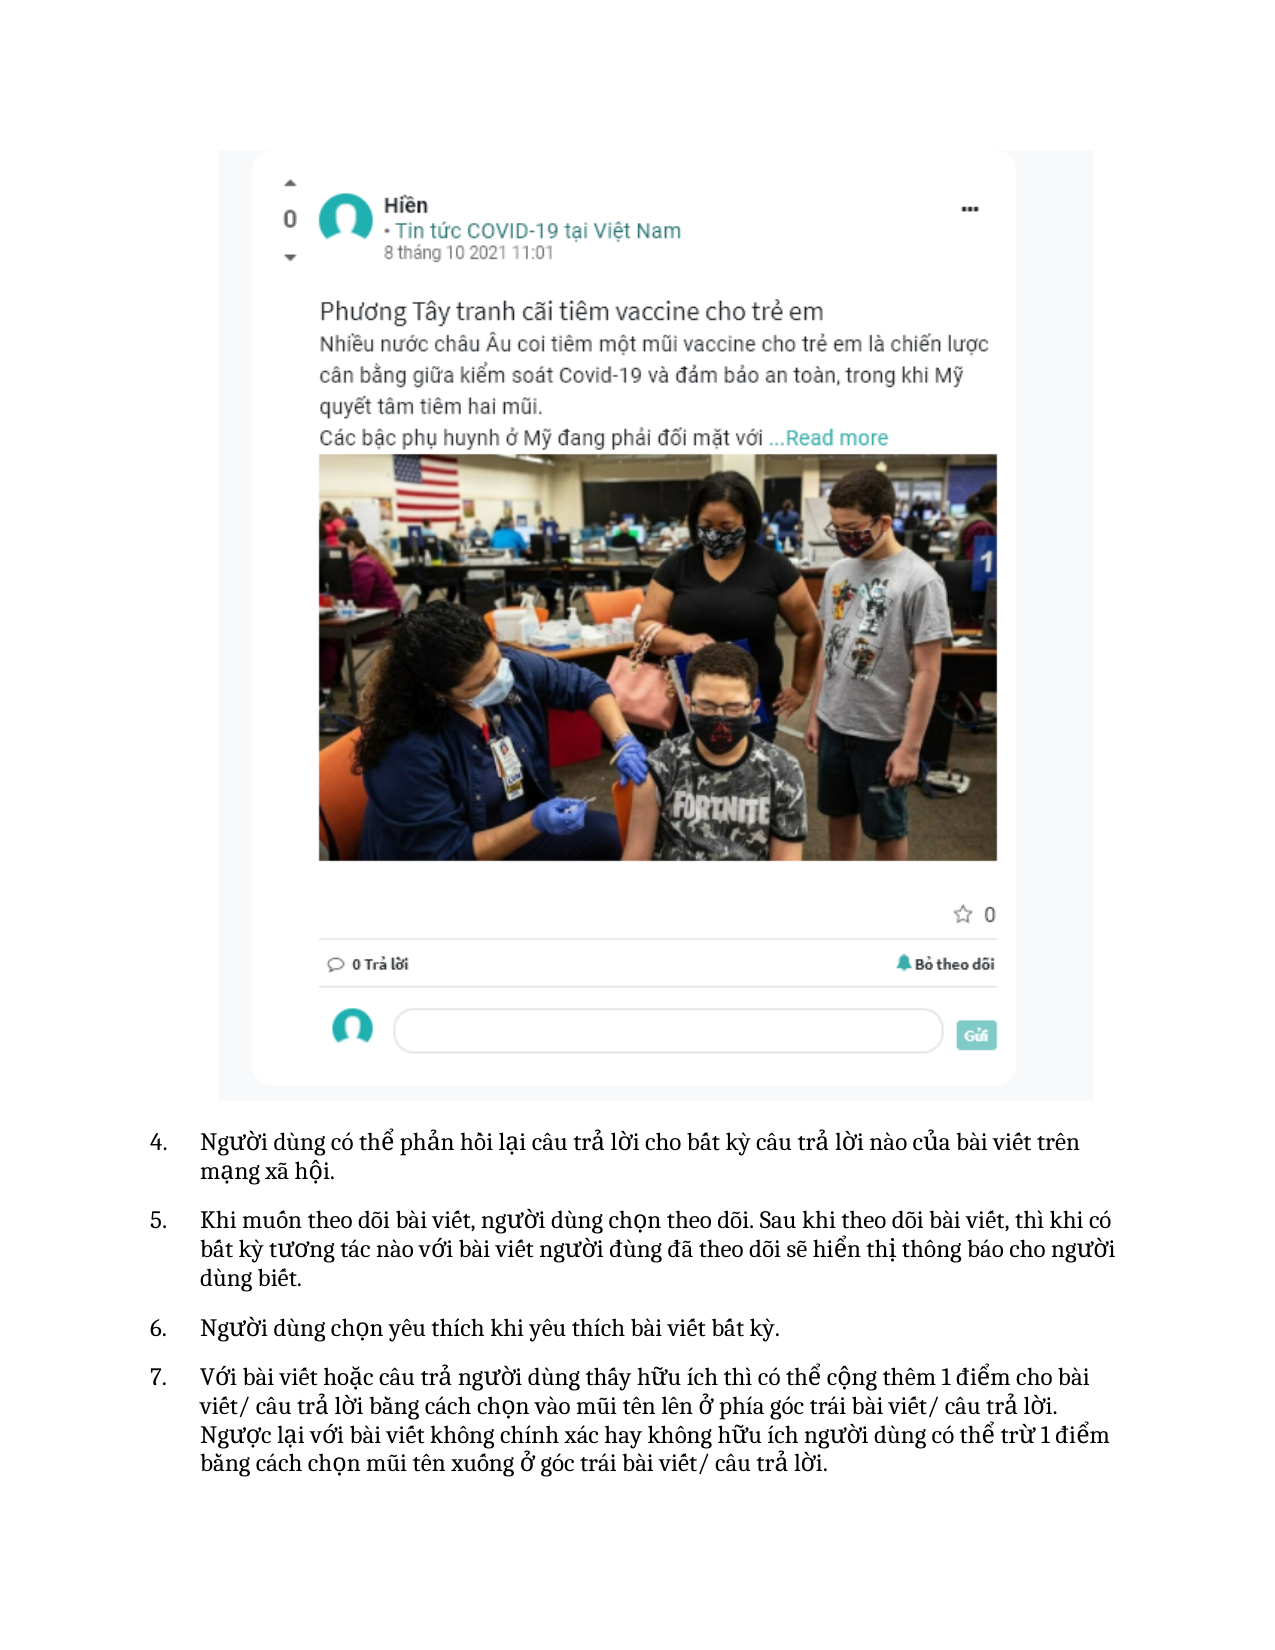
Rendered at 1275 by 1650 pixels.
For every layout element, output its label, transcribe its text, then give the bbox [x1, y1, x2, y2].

picture [218, 150, 1094, 1101]
list Người dùng có thể phản hồi lại câu trả lời cho bất kỳ câu trả lời nào của bài viết trên mạng xã hội. [150, 1128, 1125, 1186]
list Khi muốn theo dõi bài viết, người dùng chọn theo dõi. Sau khi theo dõi bài viết, thì khi có bất kỳ tương tác nào với bài viết người đùng đã theo dõi sẽ hiển thị thông báo cho người dùng biết. [150, 1206, 1125, 1293]
list Người dùng chọn yêu thích khi yêu thích bài viết bất kỳ. [150, 1313, 1125, 1342]
list Với bài viết hoặc câu trả người dùng thấy hữu ích thì có thể cộng thêm 1 điểm cho bài viết/ câu trả lời bằng cách chọn vào mũi tên lên ở phía góc trái bài viết/ câu trả lời. Ngược lại với bài viết không chính xác hay không hữu ích người dùng có thể trừ 1 điểm bằng cách chọn mũi tên xuống ở góc trái bài viết/ câu trả lời. [150, 1363, 1125, 1478]
